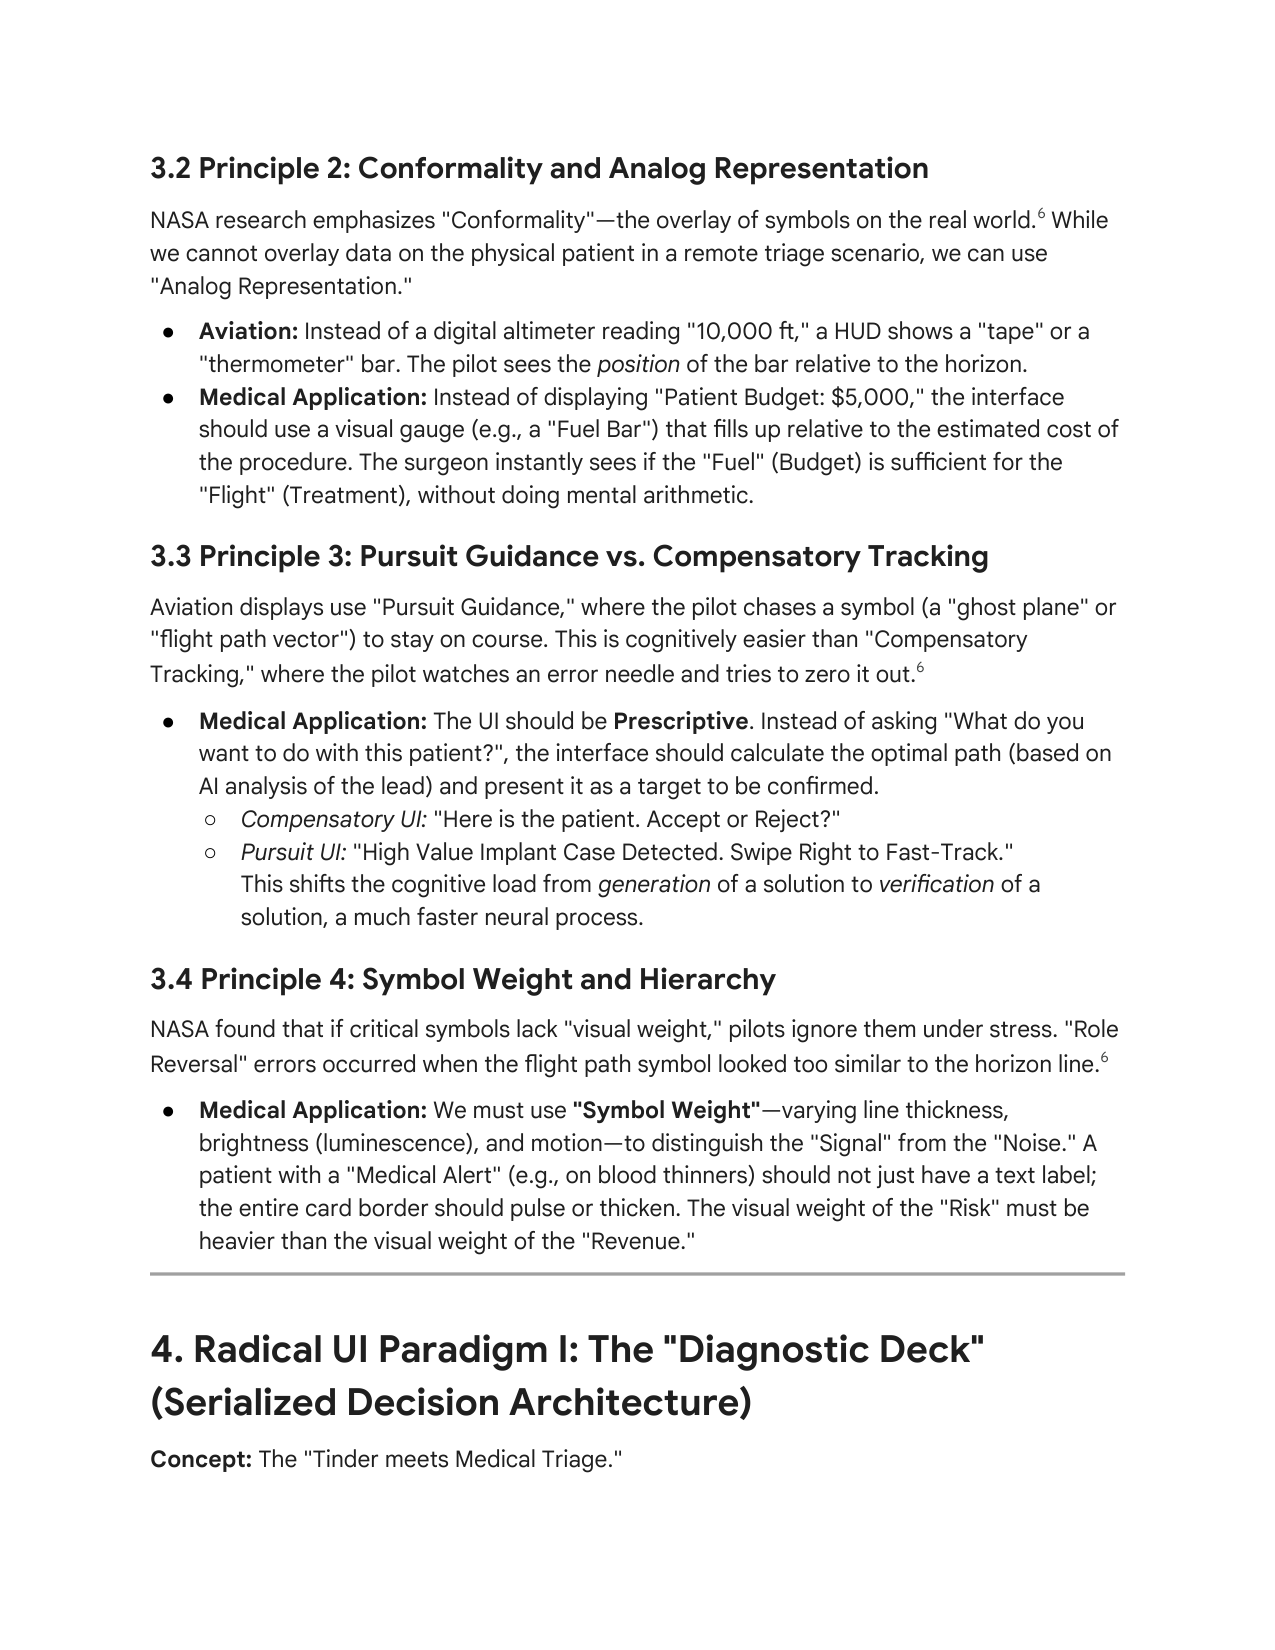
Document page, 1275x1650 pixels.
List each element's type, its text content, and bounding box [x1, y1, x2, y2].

text NASA research emphasizes "Conformality"—the overlay of symbols on the real world.6 While we cannot overlay data on the physical patient in a remote triage scenario, we can use "Analog Representation." [150, 204, 1125, 301]
list Aviation: Instead of a digital altimeter reading "10,000 ft," a HUD shows a "tape" or a "thermometer" bar. The pilot sees the position of the bar relative to the horizon. [161, 317, 1125, 379]
list Medical Application: The UI should be Prescriptive. Instead of asking "What do you want to do with this patient?", the interface should calculate the optimal path (based on AI analysis of the lead) and present it as a target to be confirmed. [161, 707, 1125, 801]
list Medical Application: We must use "Symbol Weight"—varying line thickness, brightness (luminescence), and motion—to distinguish the "Signal" from the "Noise." A patient with a "Medical Alert" (e.g., on blood thinners) should not just have a text label; the entire card border should pulse or thicken. The visual weight of the "Risk" must be heavier than the visual weight of the "Revenue." [161, 1096, 1125, 1256]
text NASA found that if critical symbols lack "visual weight," pilots ignore them under stress. "Role Reversal" errors occurred when the flight path symbol looked too similar to the horizon line.6 [150, 1015, 1125, 1079]
subtitle 4. Radical UI Paradigm I: The "Diagnostic Deck" (Serialized Decision Architecture) [150, 1276, 1125, 1426]
list Compensatory UI: "Here is the patient. Accept or Reject?" [203, 805, 1125, 834]
subtitle 3.2 Principle 2: Conformality and Analog Representation [150, 150, 1125, 187]
list Medical Application: Instead of displaying "Patient Budget: $5,000," the interface should use a visual gauge (e.g., a "Fuel Bar") that fills up relative to the estimated cost of the procedure. The surgeon instantly sees if the "Fuel" (Budget) is sufficient for the "Flight" (Treatment), without doing mental arithmetic. [161, 383, 1125, 510]
text Concept: The "Tinder meets Medical Triage." [150, 1446, 1125, 1474]
subtitle 3.4 Principle 4: Symbol Weight and Hierarchy [150, 961, 1125, 997]
subtitle 3.3 Principle 3: Pursuit Guidance vs. Compensatory Tracking [150, 539, 1125, 575]
text Aviation displays use "Pursuit Guidance," where the pilot chases a symbol (a "ghost plane" or "flight path vector") to stay on course. This is cognitively easier than "Compensatory Tracking," where the pilot watches an error needle and tries to zero it out.6 [150, 593, 1125, 690]
list Pursuit UI: "High Value Implant Case Detected. Swipe Right to Fast-Track." This shifts the cognitive load from generation of a solution to verification of a solution, a much faster neural process. [203, 838, 1125, 932]
